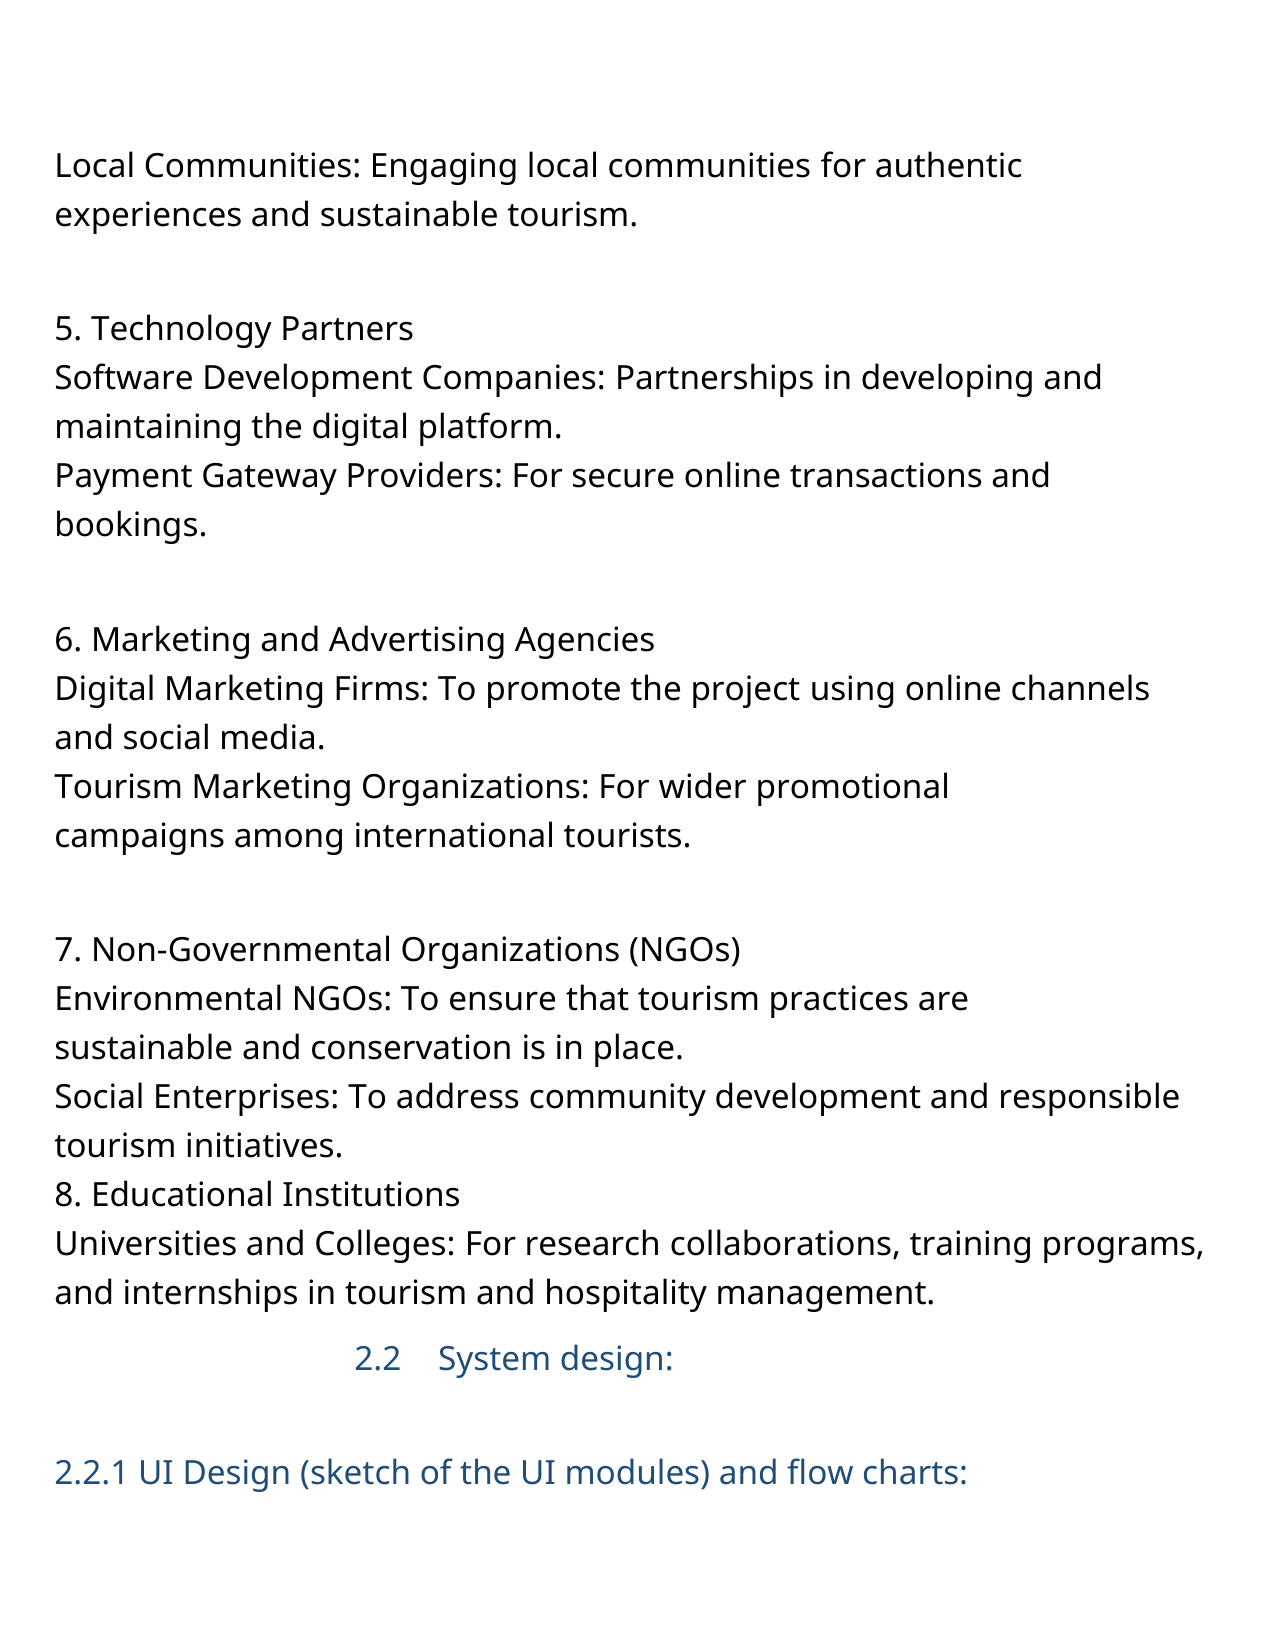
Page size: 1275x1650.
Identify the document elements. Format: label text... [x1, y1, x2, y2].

text 7. Non-Governmental Organizations (NGOs) Environmental NGOs: To ensure that tourism practices are sustainable and conservation is in place. Social Enterprises: To address community development and responsible tourism initiatives. 8. Educational Institutions Universities and Colleges: For research collaborations, training programs, and internships in tourism and hospitality management. [54, 877, 1210, 1314]
subtitle System design: [354, 1334, 1210, 1380]
subtitle 2.2.1 UI Design (sketch of the UI modules) and flow charts: [54, 1449, 1210, 1494]
text 6. Marketing and Advertising Agencies Digital Marketing Firms: To promote the project using online channels and social media. Tourism Marketing Organizations: For wider promotional campaigns among international tourists. [54, 567, 1210, 857]
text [54, 142, 1210, 236]
text 5. Technology Partners Software Development Companies: Partnerships in developing and maintaining the digital platform. Payment Gateway Providers: For secure online transactions and bookings. [54, 256, 1210, 546]
